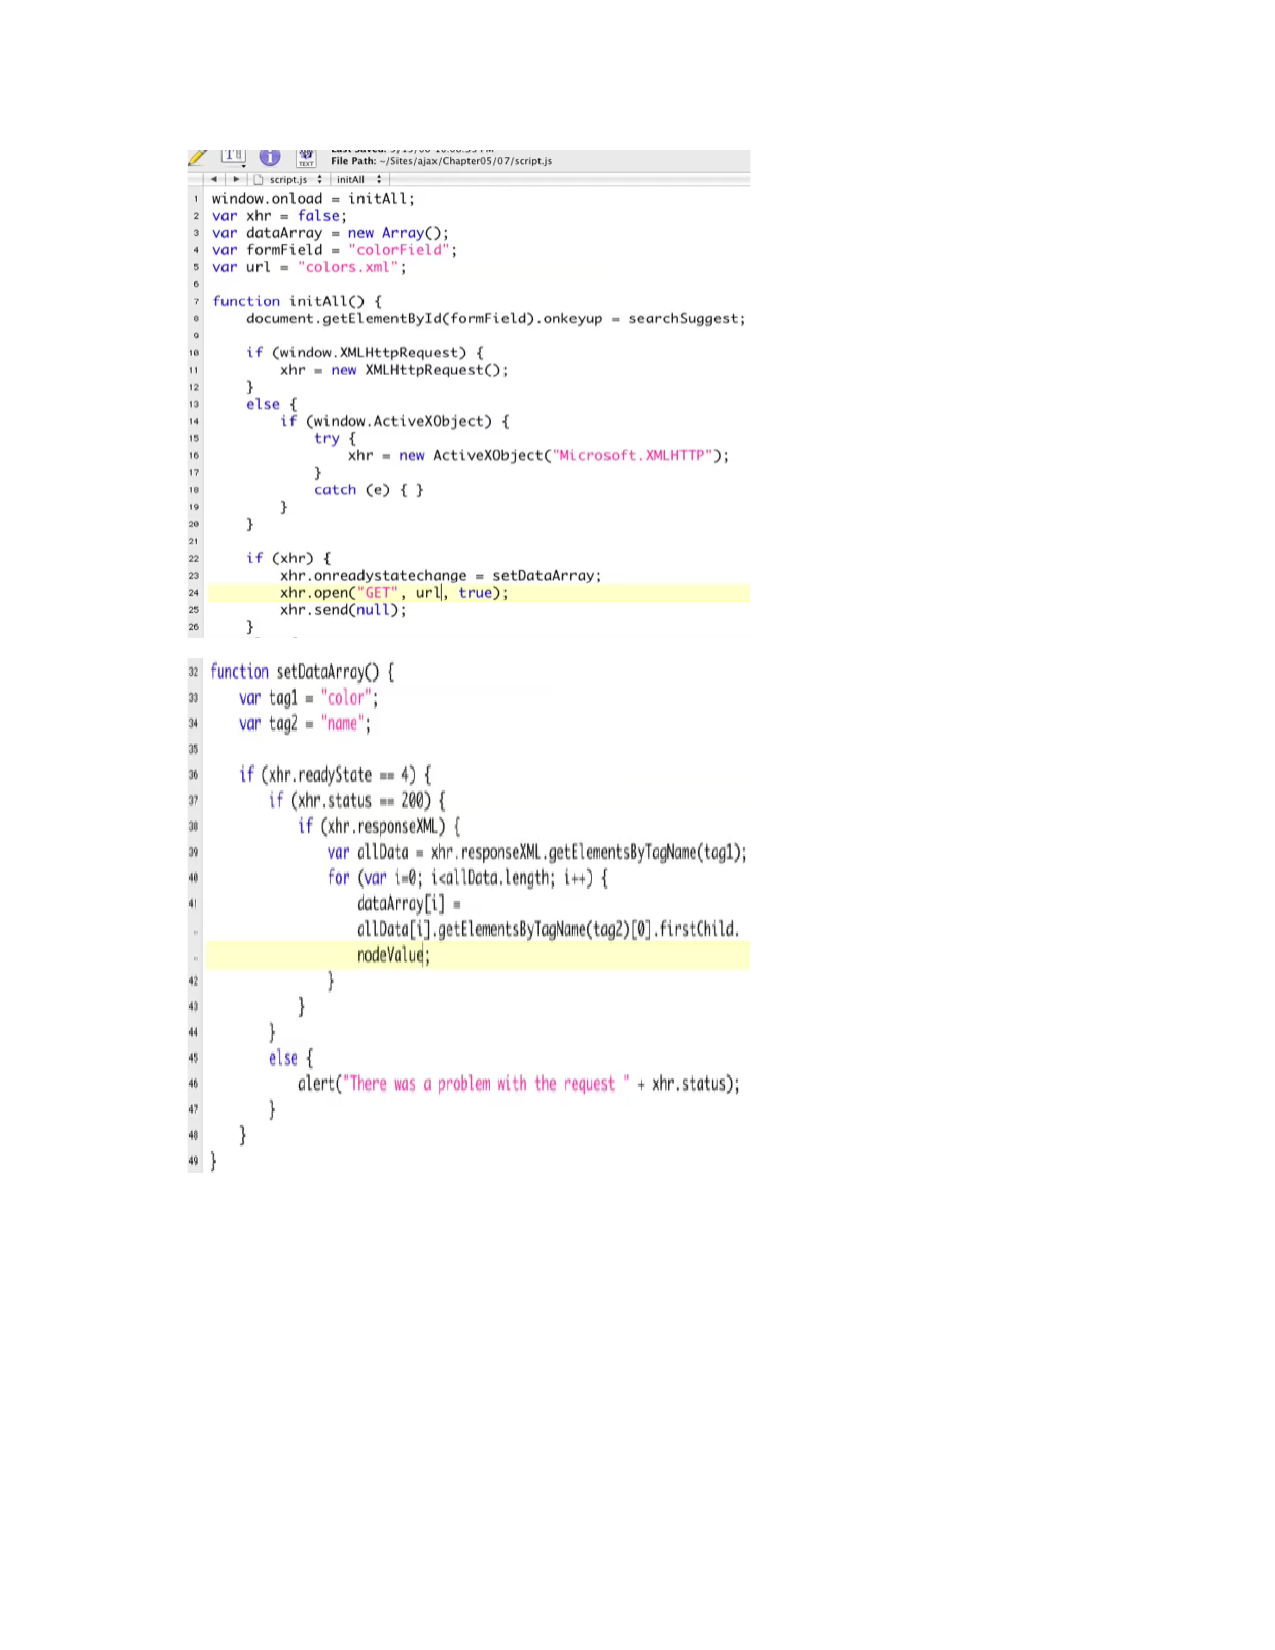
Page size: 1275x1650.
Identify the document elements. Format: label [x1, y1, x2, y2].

picture [187, 658, 751, 1173]
picture [187, 150, 751, 638]
